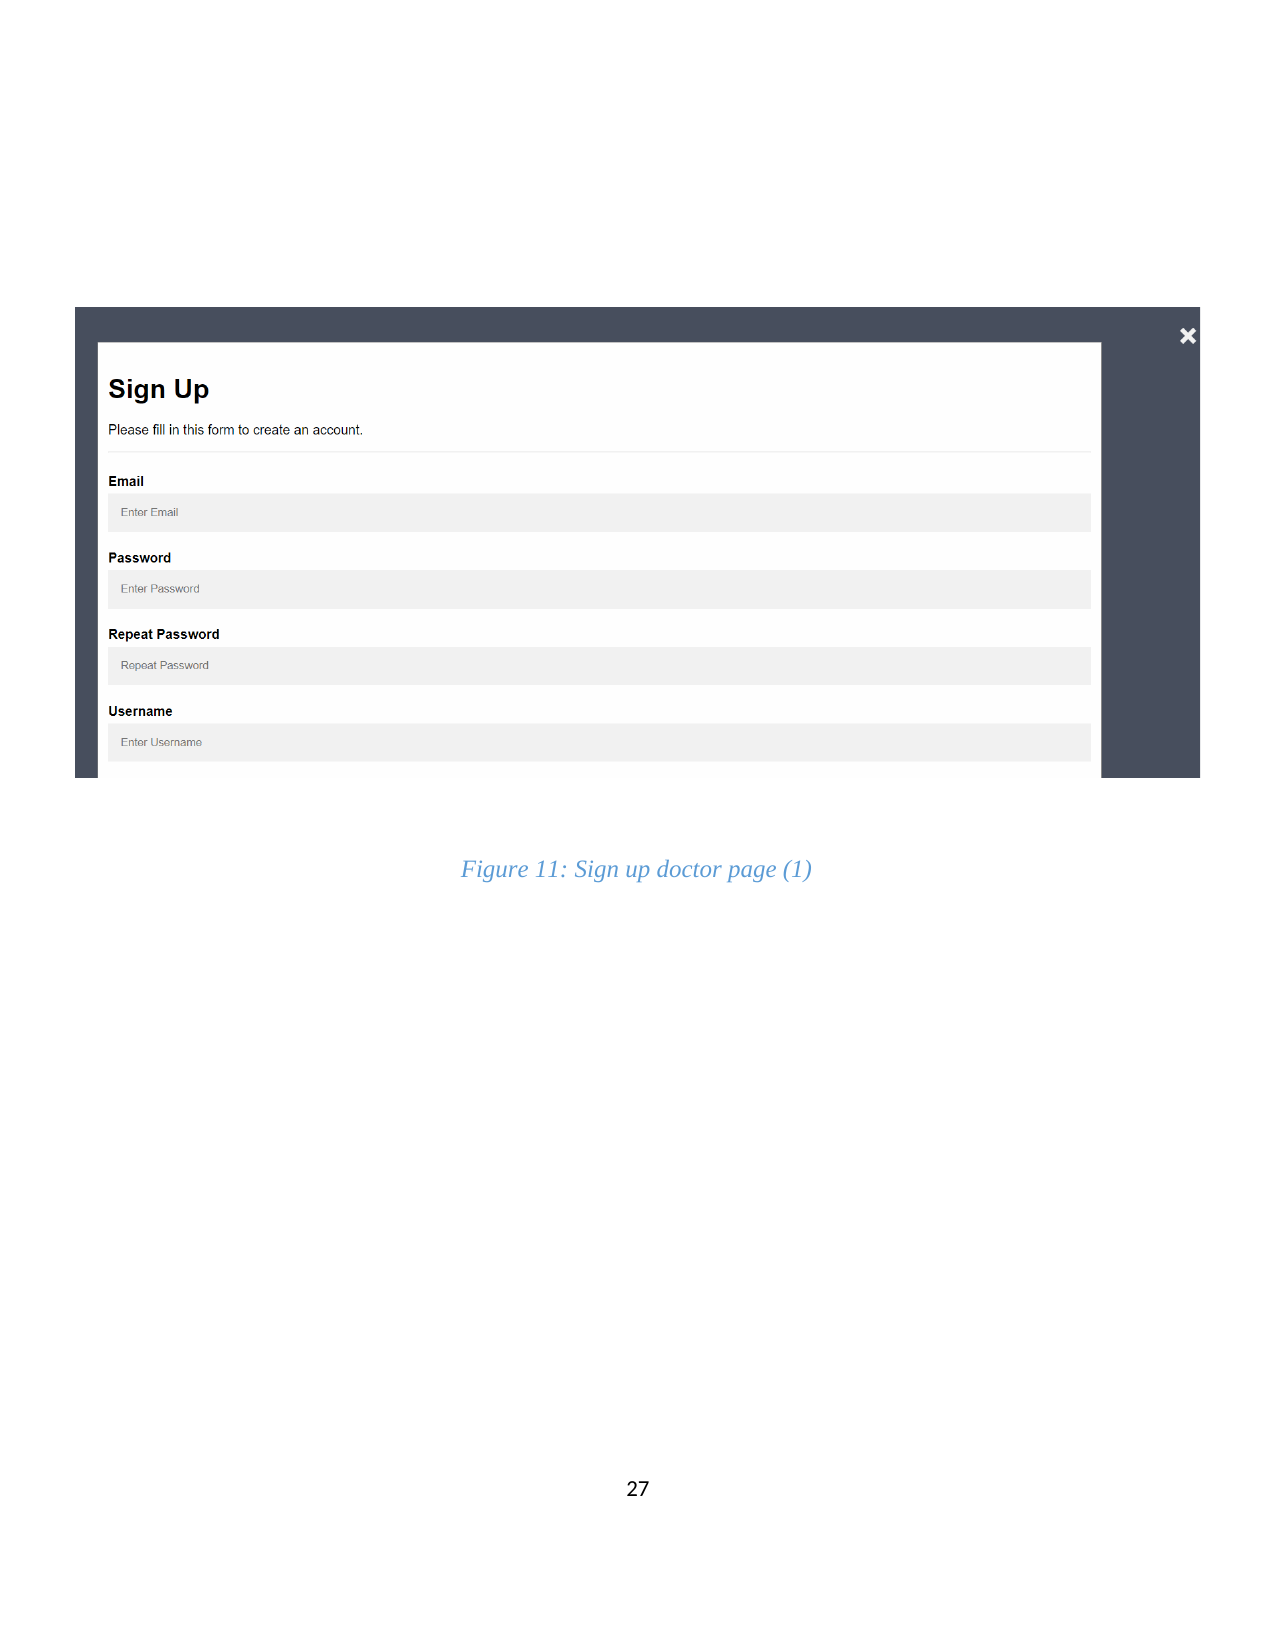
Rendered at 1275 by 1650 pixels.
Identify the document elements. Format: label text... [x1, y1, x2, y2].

picture [75, 307, 1200, 778]
text Figure 11: Sign up doctor page (1) [75, 854, 1200, 883]
